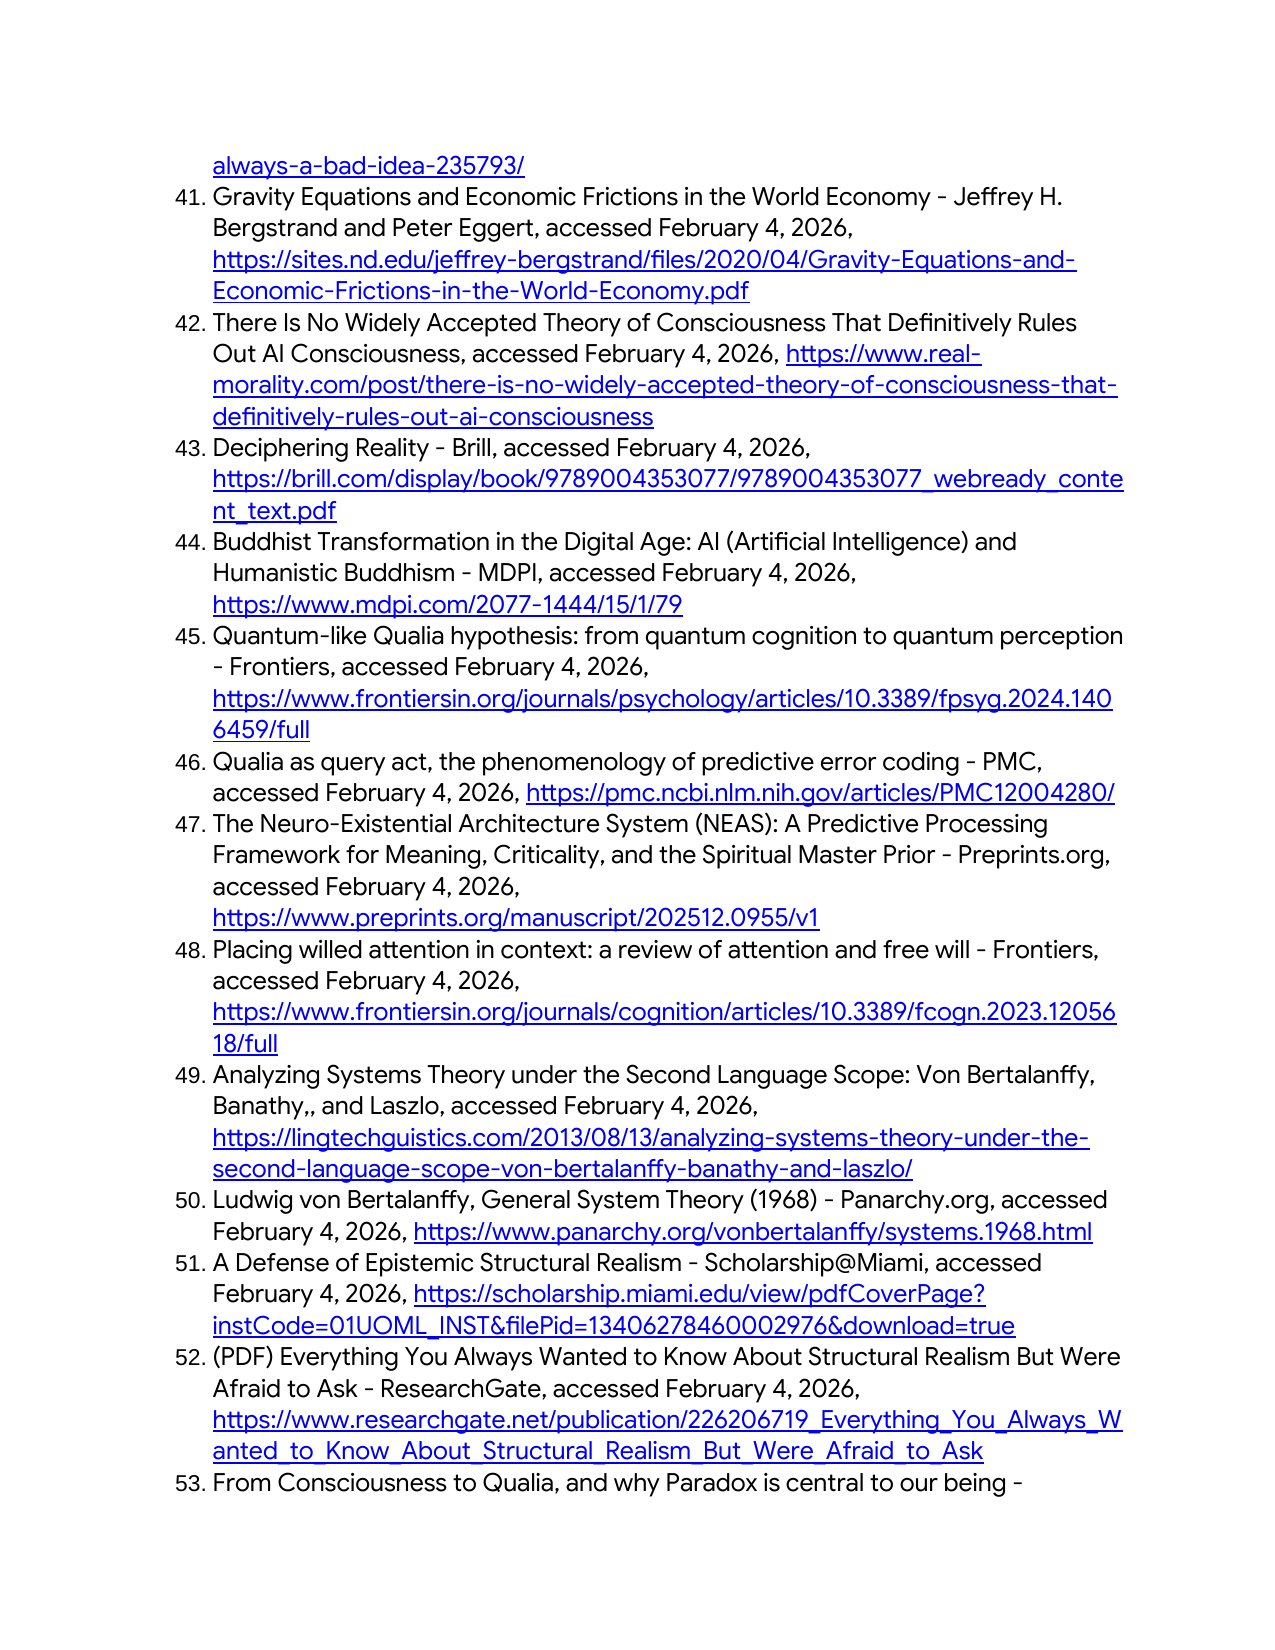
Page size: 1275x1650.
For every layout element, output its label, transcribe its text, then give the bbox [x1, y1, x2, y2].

list Ludwig von Bertalanffy, General System Theory (1968) - Panarchy.org, accessed February 4, 2026, https://www.panarchy.org/vonbertalanffy/systems.1968.html [175, 1185, 1125, 1247]
list Quantum-like Qualia hypothesis: from quantum cognition to quantum perception - Frontiers, accessed February 4, 2026, https://www.frontiersin.org/journals/psychology/articles/10.3389/fpsyg.2024.1406459/full [175, 620, 1125, 746]
list Gravity Equations and Economic Frictions in the World Economy - Jeffrey H. Bergstrand and Peter Eggert, accessed February 4, 2026, https://sites.nd.edu/jeffrey-bergstrand/files/2020/04/Gravity-Equations-and-Economic-Frictions-in-the-World-Economy.pdf [175, 181, 1125, 307]
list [175, 150, 1125, 181]
list Placing willed attention in context: a review of attention and free will - Frontiers, accessed February 4, 2026, https://www.frontiersin.org/journals/cognition/articles/10.3389/fcogn.2023.1205618/full [175, 934, 1125, 1059]
list Qualia as query act, the phenomenology of predictive error coding - PMC, accessed February 4, 2026, https://pmc.ncbi.nlm.nih.gov/articles/PMC12004280/ [175, 746, 1125, 808]
list Buddhist Transformation in the Digital Age: AI (Artificial Intelligence) and Humanistic Buddhism - MDPI, accessed February 4, 2026, https://www.mdpi.com/2077-1444/15/1/79 [175, 526, 1125, 620]
list The Neuro-Existential Architecture System (NEAS): A Predictive Processing Framework for Meaning, Criticality, and the Spiritual Master Prior - Preprints.org, accessed February 4, 2026, https://www.preprints.org/manuscript/202512.0955/v1 [175, 808, 1125, 934]
list Deciphering Reality - Brill, accessed February 4, 2026, https://brill.com/display/book/9789004353077/9789004353077_webready_content_text.pdf [175, 432, 1125, 526]
list (PDF) Everything You Always Wanted to Know About Structural Realism But Were Afraid to Ask - ResearchGate, accessed February 4, 2026, https://www.researchgate.net/publication/226206719_Everything_You_Always_Wanted_to_Know_About_Structural_Realism_But_Were_Afraid_to_Ask [175, 1341, 1125, 1467]
list There Is No Widely Accepted Theory of Consciousness That Definitively Rules Out AI Consciousness, accessed February 4, 2026, https://www.real-morality.com/post/there-is-no-widely-accepted-theory-of-consciousness-that-definitively-rules-out-ai-consciousness [175, 307, 1125, 432]
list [175, 1467, 1125, 1498]
list A Defense of Epistemic Structural Realism - Scholarship@Miami, accessed February 4, 2026, https://scholarship.miami.edu/view/pdfCoverPage?instCode=01UOML_INST&filePid=13406278460002976&download=true [175, 1247, 1125, 1341]
list Analyzing Systems Theory under the Second Language Scope: Von Bertalanffy, Banathy,, and Laszlo, accessed February 4, 2026, https://lingtechguistics.com/2013/08/13/analyzing-systems-theory-under-the-second-language-scope-von-bertalanffy-banathy-and-laszlo/ [175, 1059, 1125, 1185]
